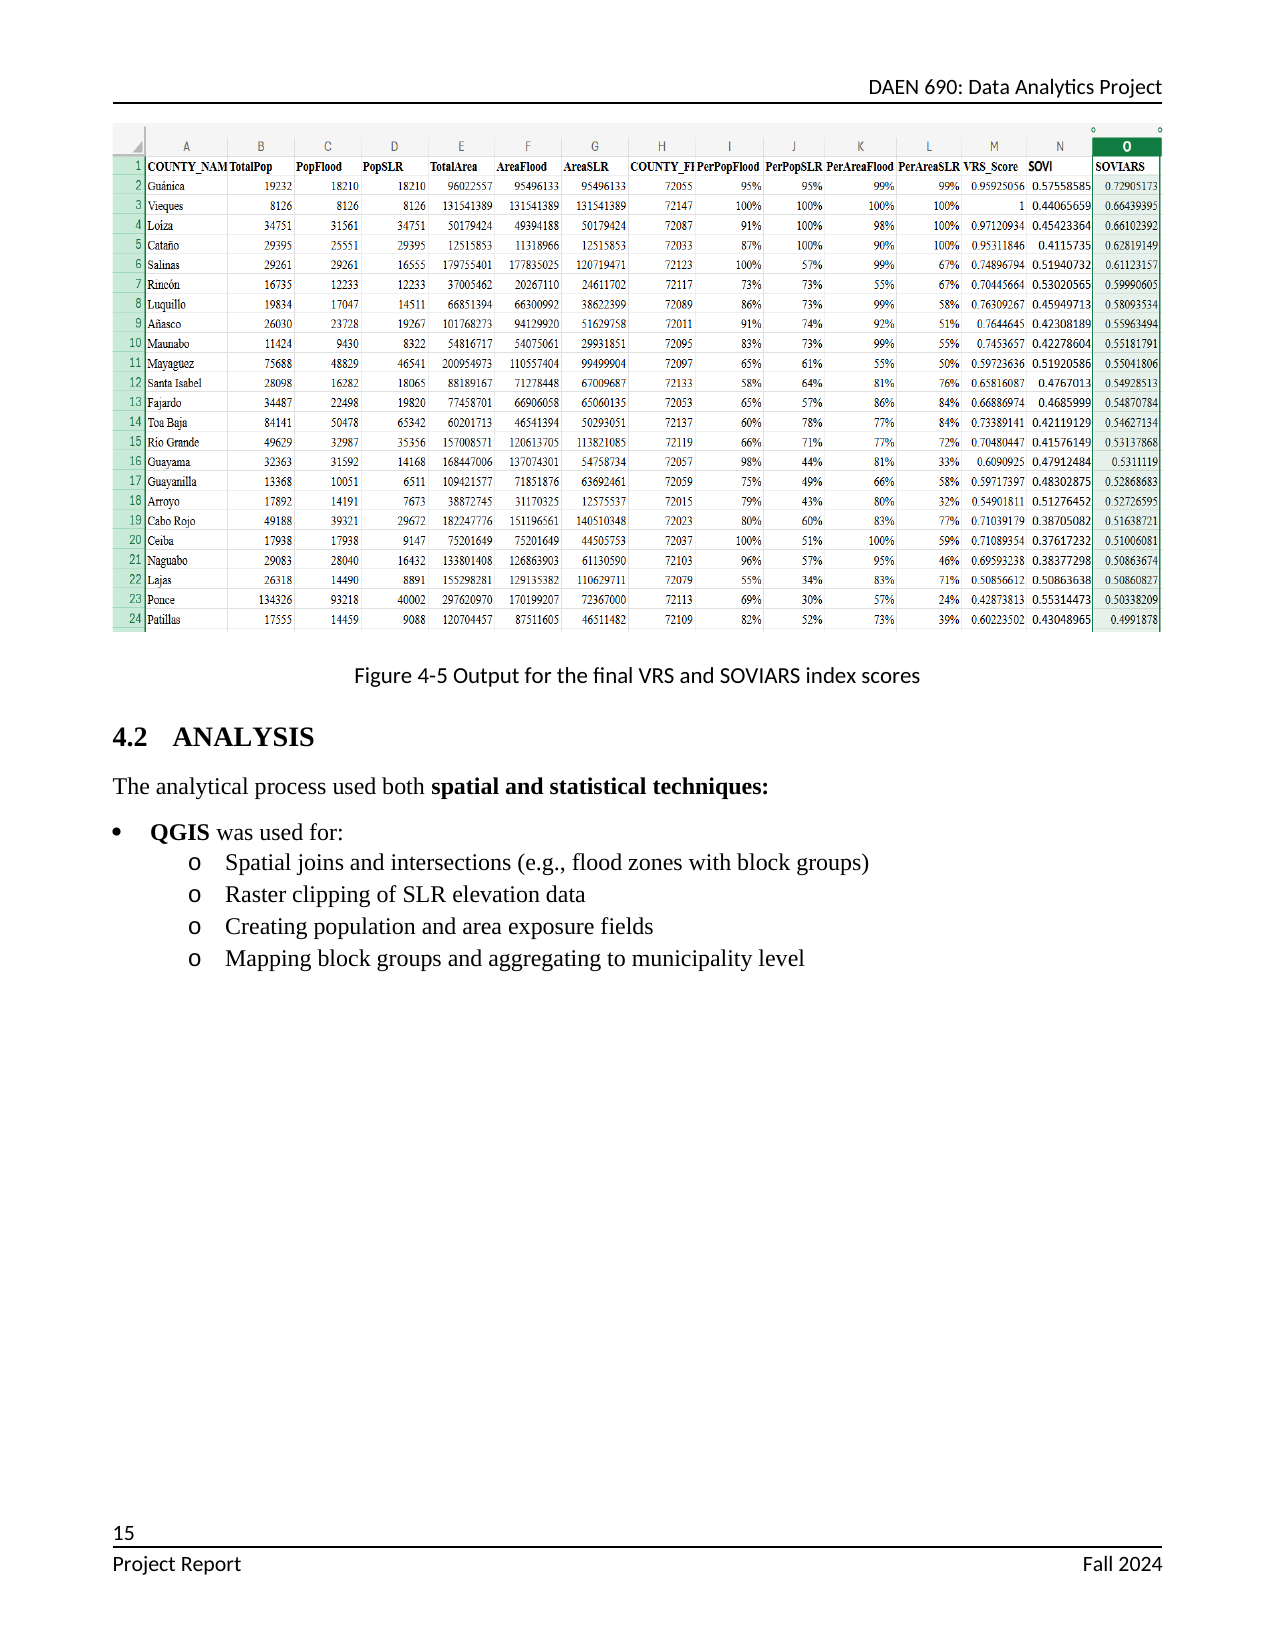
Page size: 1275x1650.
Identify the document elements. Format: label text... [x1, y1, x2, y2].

text The analytical process used both spatial and statistical techniques: [112, 772, 1162, 799]
list Creating population and area exposure fields [187, 912, 1162, 941]
list QGIS was used for: [112, 818, 1162, 846]
subtitle ANALYSIS [112, 720, 1162, 752]
picture [112, 123, 1163, 632]
list Mapping block groups and aggregating to municipality level [187, 943, 1162, 973]
list Raster clipping of SLR elevation data [187, 880, 1162, 909]
list Spatial joins and intersections (e.g., flood zones with block groups) [187, 848, 1162, 877]
